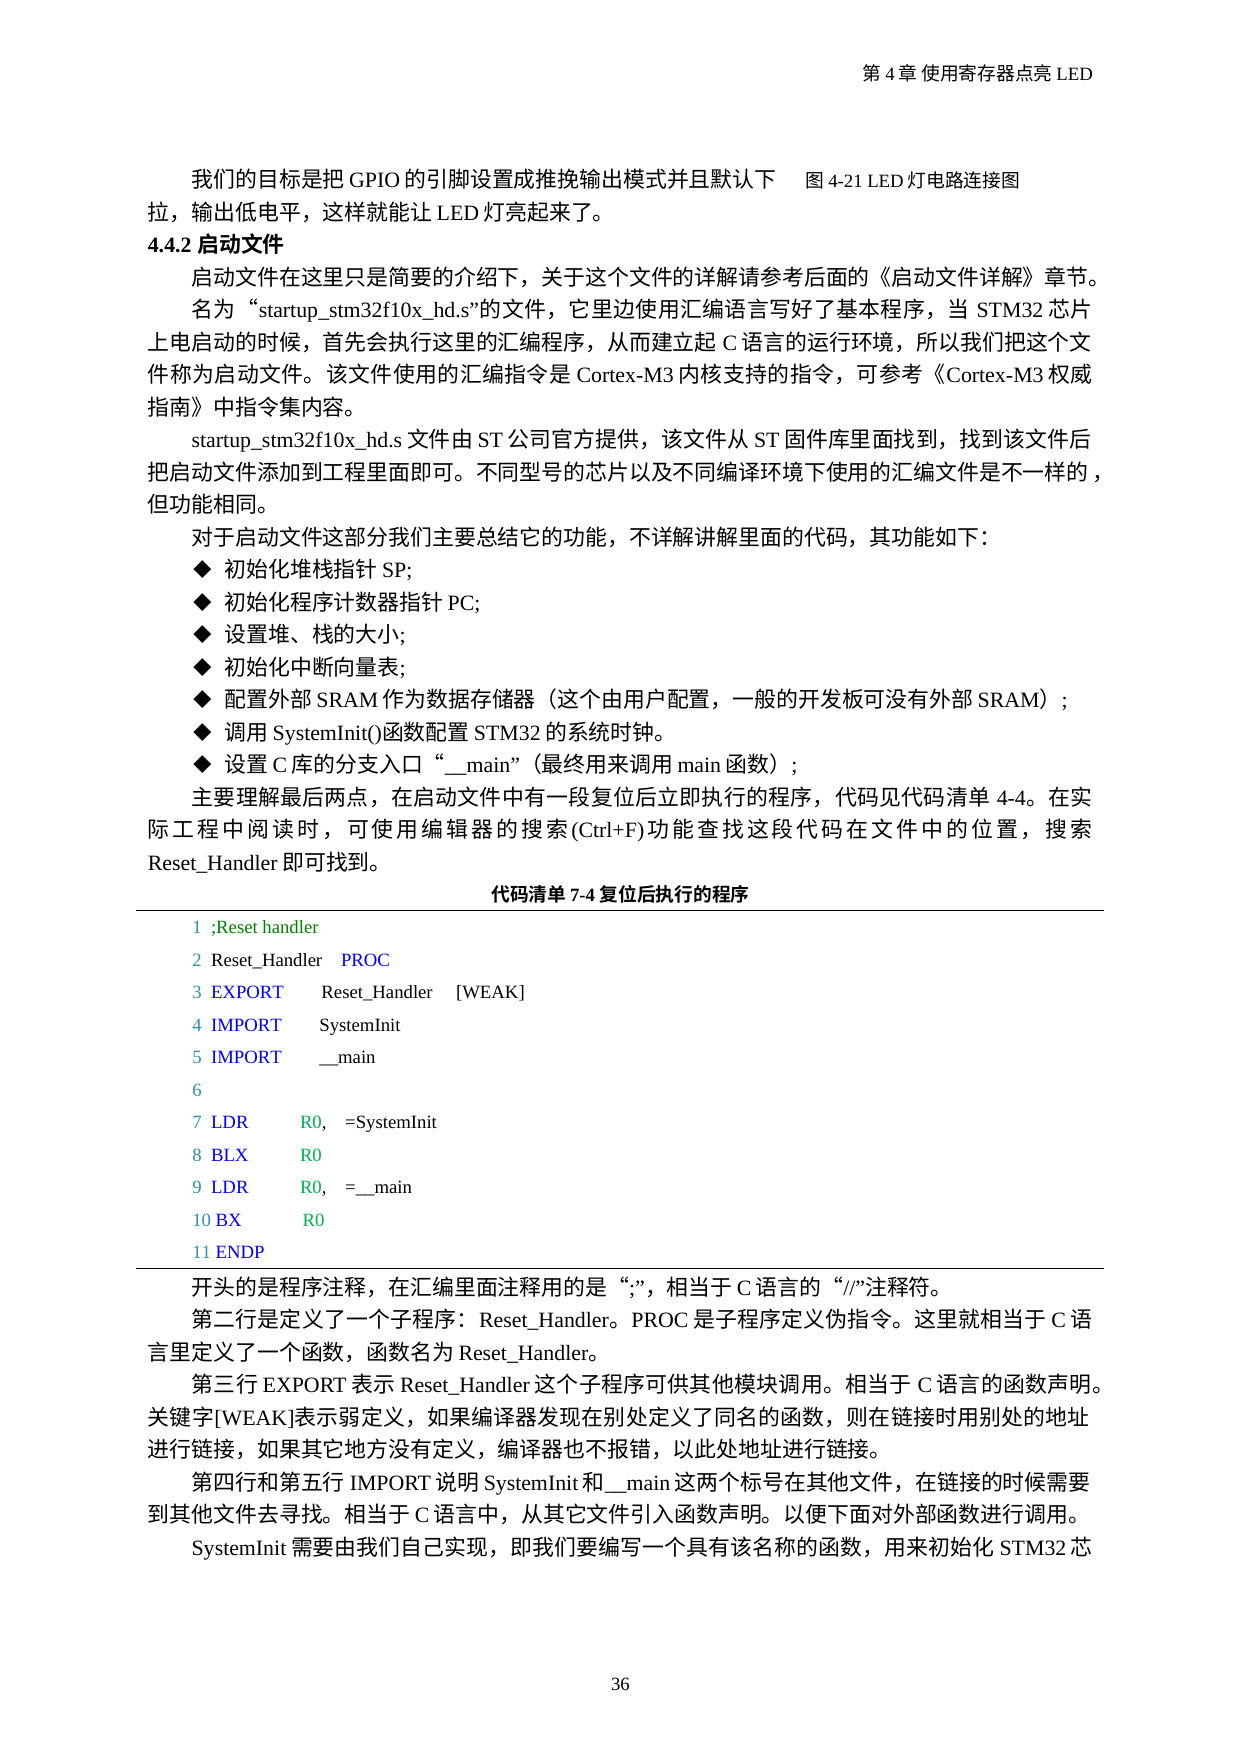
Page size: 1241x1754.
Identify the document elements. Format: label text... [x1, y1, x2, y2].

table_cell 1 ;Reset handler 2 Reset_Handler PROC 3 EXPORT Reset_Handler [WEAK] 4 IMPORT SystemInit 5 IMPORT __main 6 7 LDR R0, =SystemInit 8 BLX R0 9 LDR R0, =__main 10 BX R0 11 ENDP [136, 911, 1104, 1268]
table_header 代码清单7-4 复位后执行的程序 [136, 877, 1104, 909]
text 对于启动文件这部分我们主要总结它的功能，不详解讲解里面的代码，其功能如下： [148, 519, 1092, 552]
text 第三行EXPORT表示Reset_Handler这个子程序可供其他模块调用。相当于C语言的函数声明。关键字[WEAK]表示弱定义，如果编译器发现在别处定义了同名的函数，则在链接时用别处的地址进行链接，如果其它地方没有定义，编译器也不报错，以此处地址进行链接。 [148, 1367, 1092, 1464]
text 开头的是程序注释，在汇编里面注释用的是“;”，相当于C语言的“//”注释符。 [148, 1269, 1092, 1302]
text 我们的目标是把GPIO的引脚设置成推挽输出模式并且默认下 图4-21 LED灯电路连接图 [148, 162, 1092, 194]
list 设置C库的分支入口“__main”（最终用来调用main函数）; [191, 747, 1092, 779]
subtitle 启动文件 [148, 227, 1092, 259]
text 名为“startup_stm32f10x_hd.s”的文件，它里边使用汇编语言写好了基本程序，当STM32芯片上电启动的时候，首先会执行这里的汇编程序，从而建立起C语言的运行环境，所以我们把这个文件称为启动文件。该文件使用的汇编指令是Cortex-M3内核支持的指令，可参考《Cortex-M3权威指南》中指令集内容。 [148, 292, 1092, 422]
list 初始化堆栈指针SP; [191, 552, 1092, 584]
list 设置堆、栈的大小; [191, 617, 1092, 649]
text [148, 1529, 1092, 1562]
text 第二行是定义了一个子程序：Reset_Handler。PROC是子程序定义伪指令。这里就相当于C语言里定义了一个函数，函数名为Reset_Handler。 [148, 1302, 1092, 1367]
text 主要理解最后两点，在启动文件中有一段复位后立即执行的程序，代码见代码清单4-4。在实际工程中阅读时，可使用编辑器的搜索(Ctrl+F)功能查找这段代码在文件中的位置，搜索Reset_Handler即可找到。 [148, 779, 1092, 877]
text startup_stm32f10x_hd.s文件由ST公司官方提供，该文件从ST固件库里面找到，找到该文件后把启动文件添加到工程里面即可。不同型号的芯片以及不同编译环境下使用的汇编文件是不一样的，但功能相同。 [148, 422, 1092, 519]
list 调用SystemInit()函数配置STM32的系统时钟。 [191, 714, 1092, 747]
text 第四行和第五行IMPORT说明SystemInit和__main这两个标号在其他文件，在链接的时候需要到其他文件去寻找。相当于C语言中，从其它文件引入函数声明。以便下面对外部函数进行调用。 [148, 1464, 1092, 1529]
list 配置外部SRAM作为数据存储器（这个由用户配置，一般的开发板可没有外部SRAM）; [191, 682, 1092, 714]
list 初始化中断向量表; [191, 649, 1092, 682]
text 拉，输出低电平，这样就能让LED灯亮起来了。 [148, 194, 1092, 227]
list 初始化程序计数器指针PC; [191, 584, 1092, 617]
text 启动文件在这里只是简要的介绍下，关于这个文件的详解请参考后面的《启动文件详解》章节。 [148, 259, 1092, 292]
